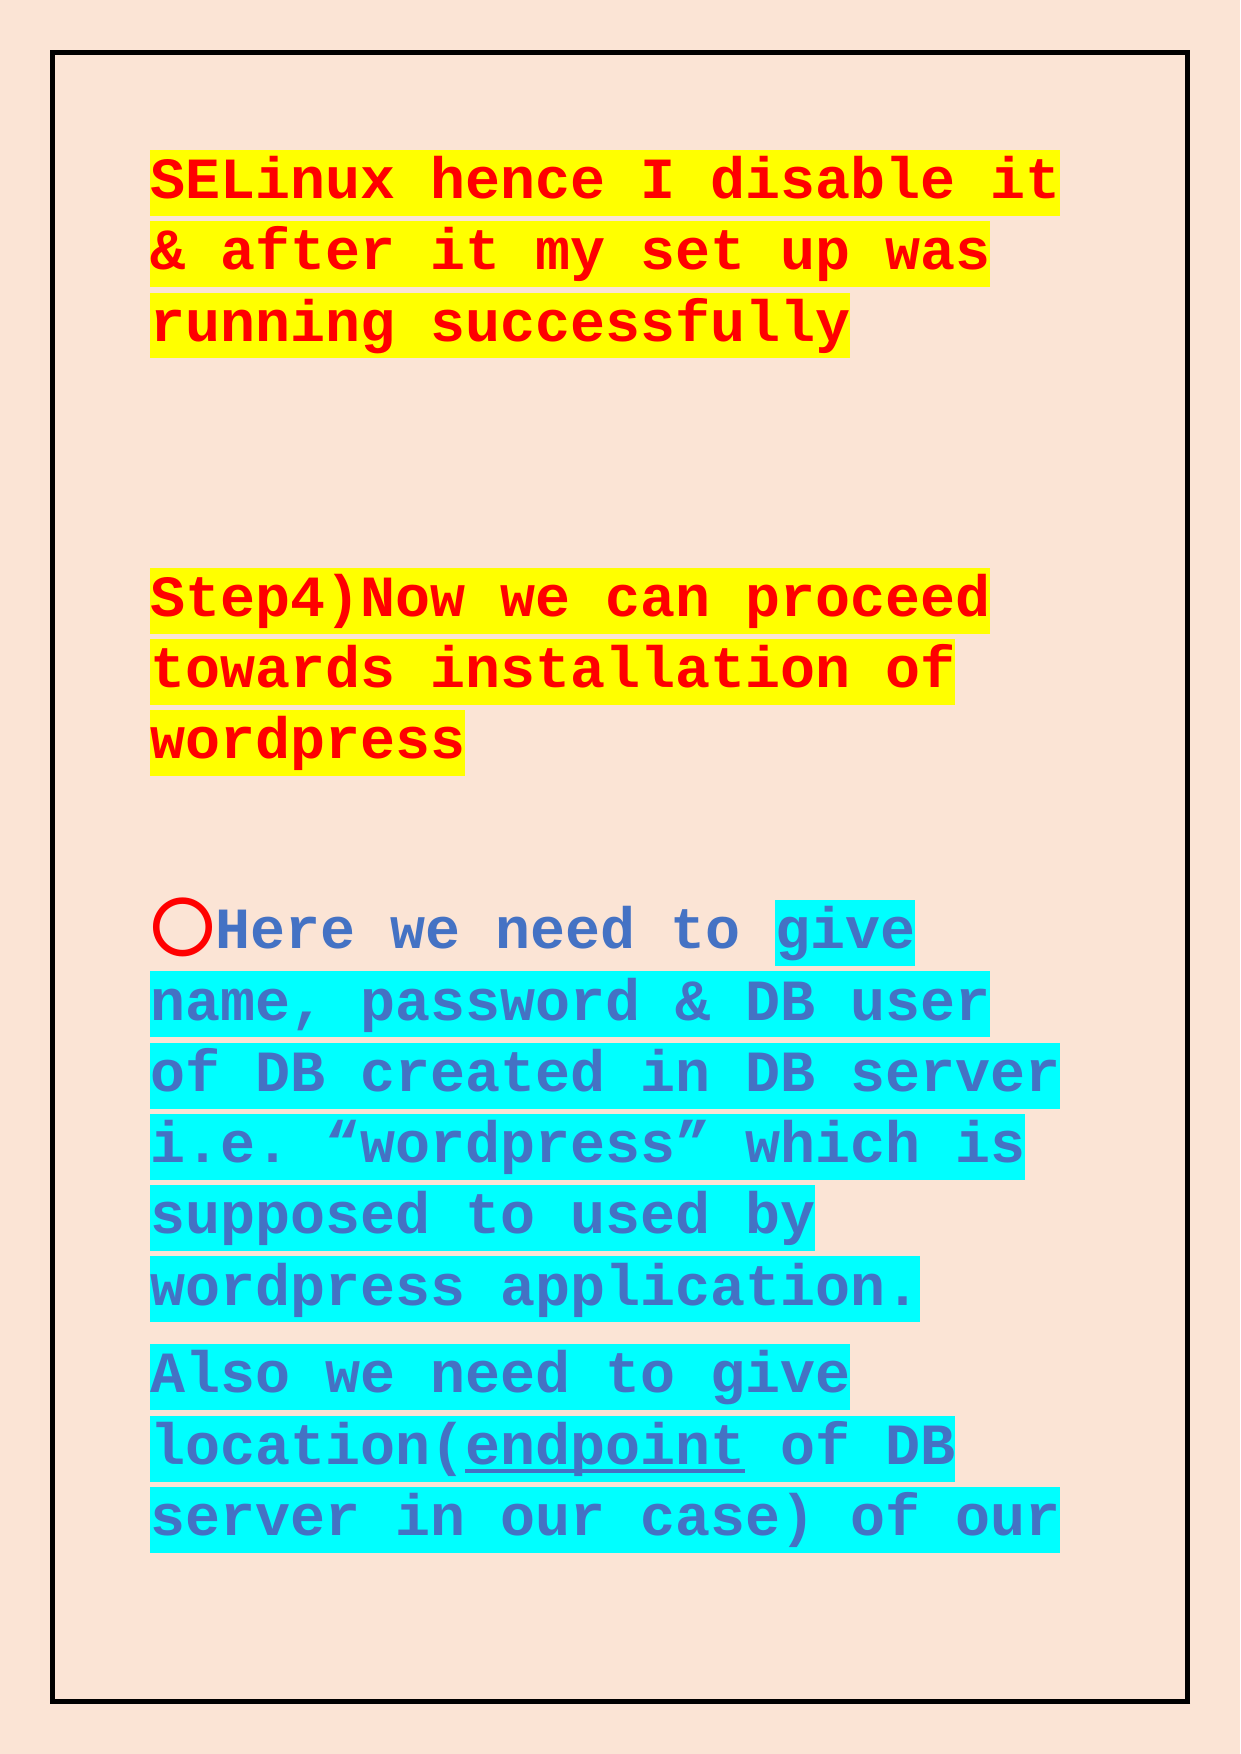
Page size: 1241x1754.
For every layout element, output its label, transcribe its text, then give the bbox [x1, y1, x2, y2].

text ⭕Here we need to give name, password & DB user of DB created in DB server i.e. “wordpress” which is supposed to used by wordpress application. [150, 886, 1090, 1322]
text Step4)Now we can proceed towards installation of wordpress [150, 568, 1090, 776]
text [150, 150, 1090, 358]
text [150, 1344, 1090, 1553]
